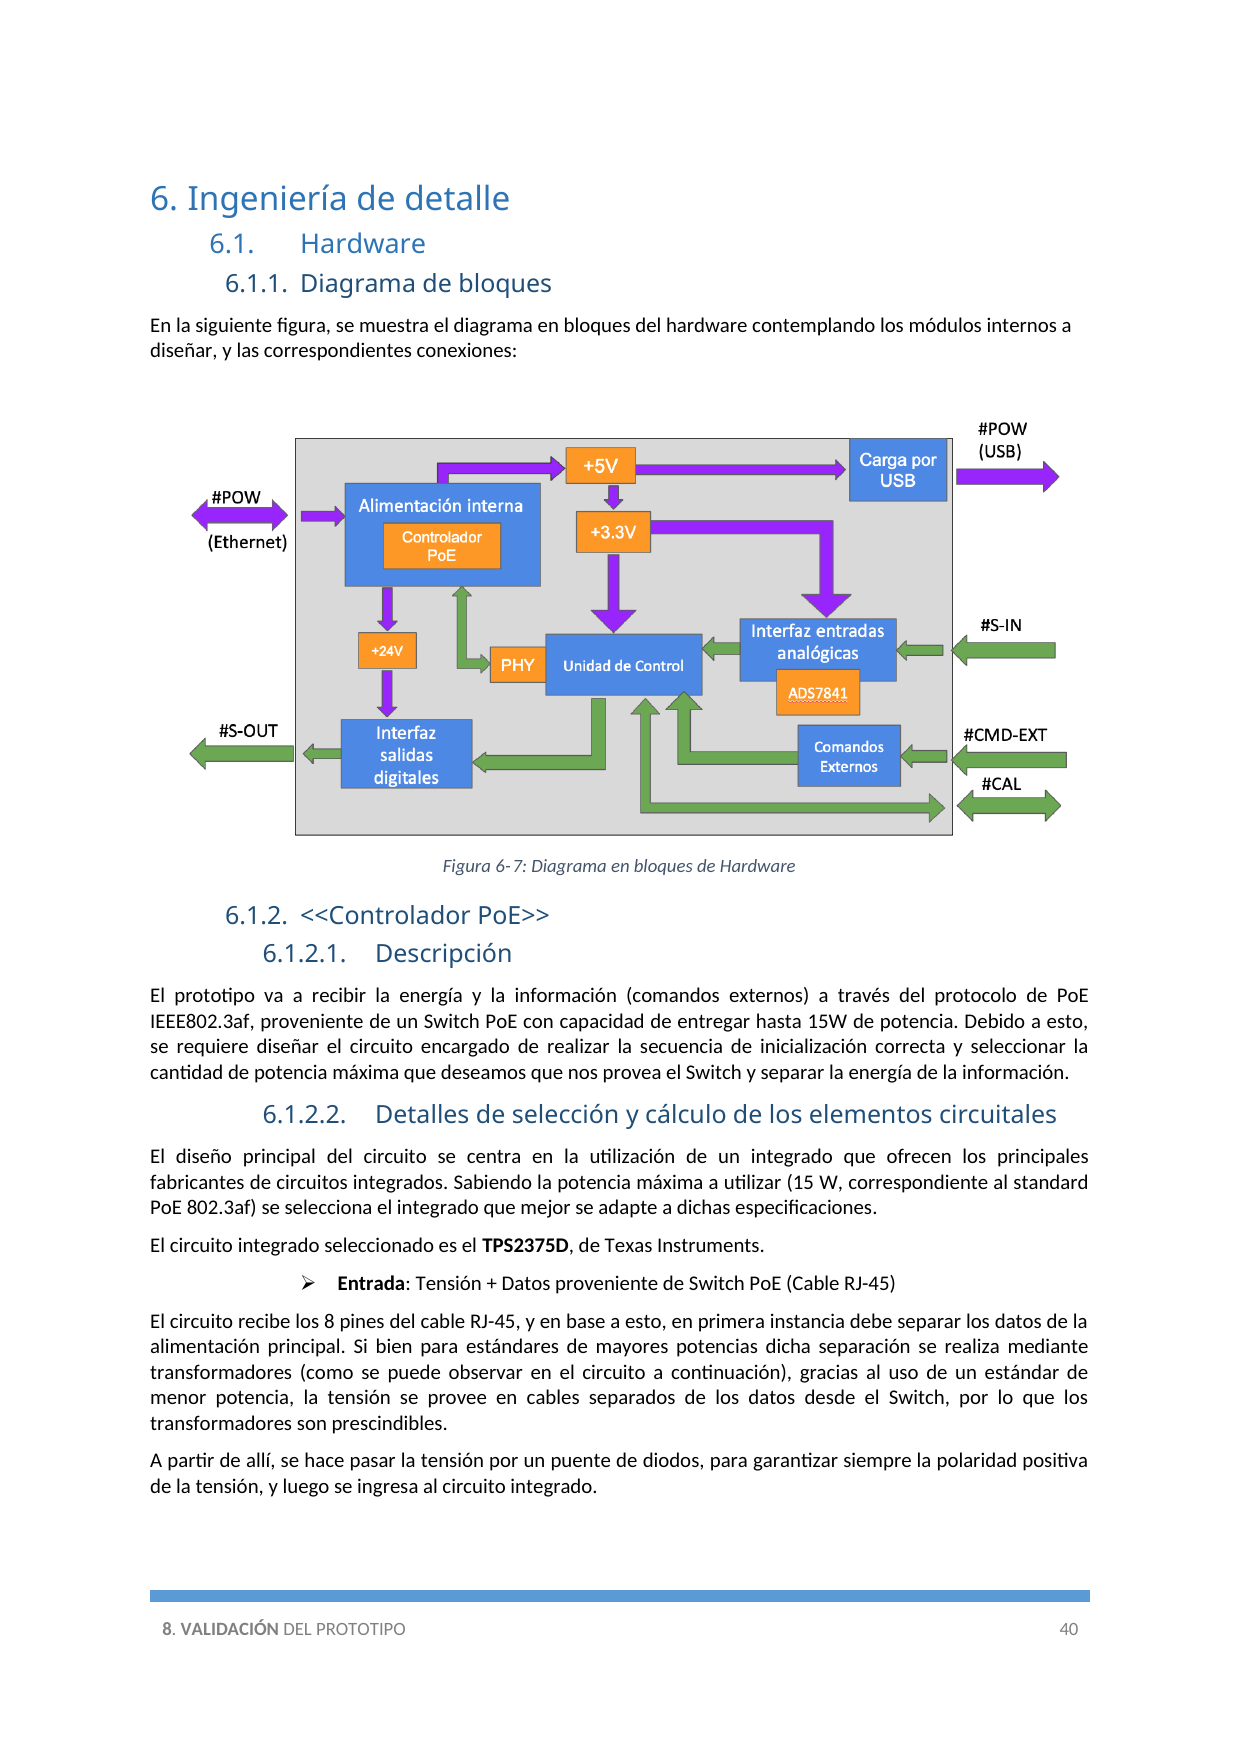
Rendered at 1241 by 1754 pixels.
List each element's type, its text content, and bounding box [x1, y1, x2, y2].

text El circuito recibe los 8 pines del cable RJ-45, y en base a esto, en primera instancia debe separar los datos de la alimentación principal. Si bien para estándares de mayores potencias dicha separación se realiza mediante transformadores (como se puede observar en el circuito a continuación), gracias al uso de un estándar de menor potencia, la tensión se provee en cables separados de los datos desde el Switch, por lo que los transformadores son prescindibles. [150, 1308, 1090, 1435]
subtitle Descripción [262, 936, 1090, 970]
text El diseño principal del circuito se centra en la utilización de un integrado que ofrecen los principales fabricantes de circuitos integrados. Sabiendo la potencia máxima a utilizar (15 W, correspondiente al standard PoE 802.3af) se selecciona el integrado que mejor se adapte a dichas especificaciones. [150, 1143, 1090, 1220]
text El circuito integrado seleccionado es el TPS2375D, de Texas Instruments. [150, 1232, 1090, 1258]
text A partir de allí, se hace pasar la tensión por un puente de diodos, para garantizar siempre la polaridad positiva de la tensión, y luego se ingresa al circuito integrado. [150, 1448, 1090, 1498]
subtitle Diagrama de bloques [225, 266, 1090, 300]
subtitle Detalles de selección y cálculo de los elementos circuitales [262, 1097, 1090, 1131]
subtitle Hardware [209, 224, 1090, 261]
text En la siguiente figura, se muestra el diagrama en bloques del hardware contemplando los módulos internos a diseñar, y las correspondientes conexiones: [150, 312, 1090, 363]
subtitle <<Controlador PoE>> [225, 898, 1090, 932]
text El prototipo va a recibir la energía y la información (comandos externos) a través del protocolo de PoE IEEE802.3af, proveniente de un Switch PoE con capacidad de entregar hasta 15W de potencia. Debido a esto, se requiere diseñar el circuito encargado de realizar la secuencia de inicialización correcta y seleccionar la cantidad de potencia máxima que deseamos que nos provea el Switch y separar la energía de la información. [150, 983, 1090, 1084]
list Entrada: Tensión + Datos proveniente de Switch PoE (Cable RJ-45) [300, 1270, 1090, 1296]
subtitle Ingeniería de detalle [150, 175, 1090, 220]
picture [150, 413, 1091, 842]
